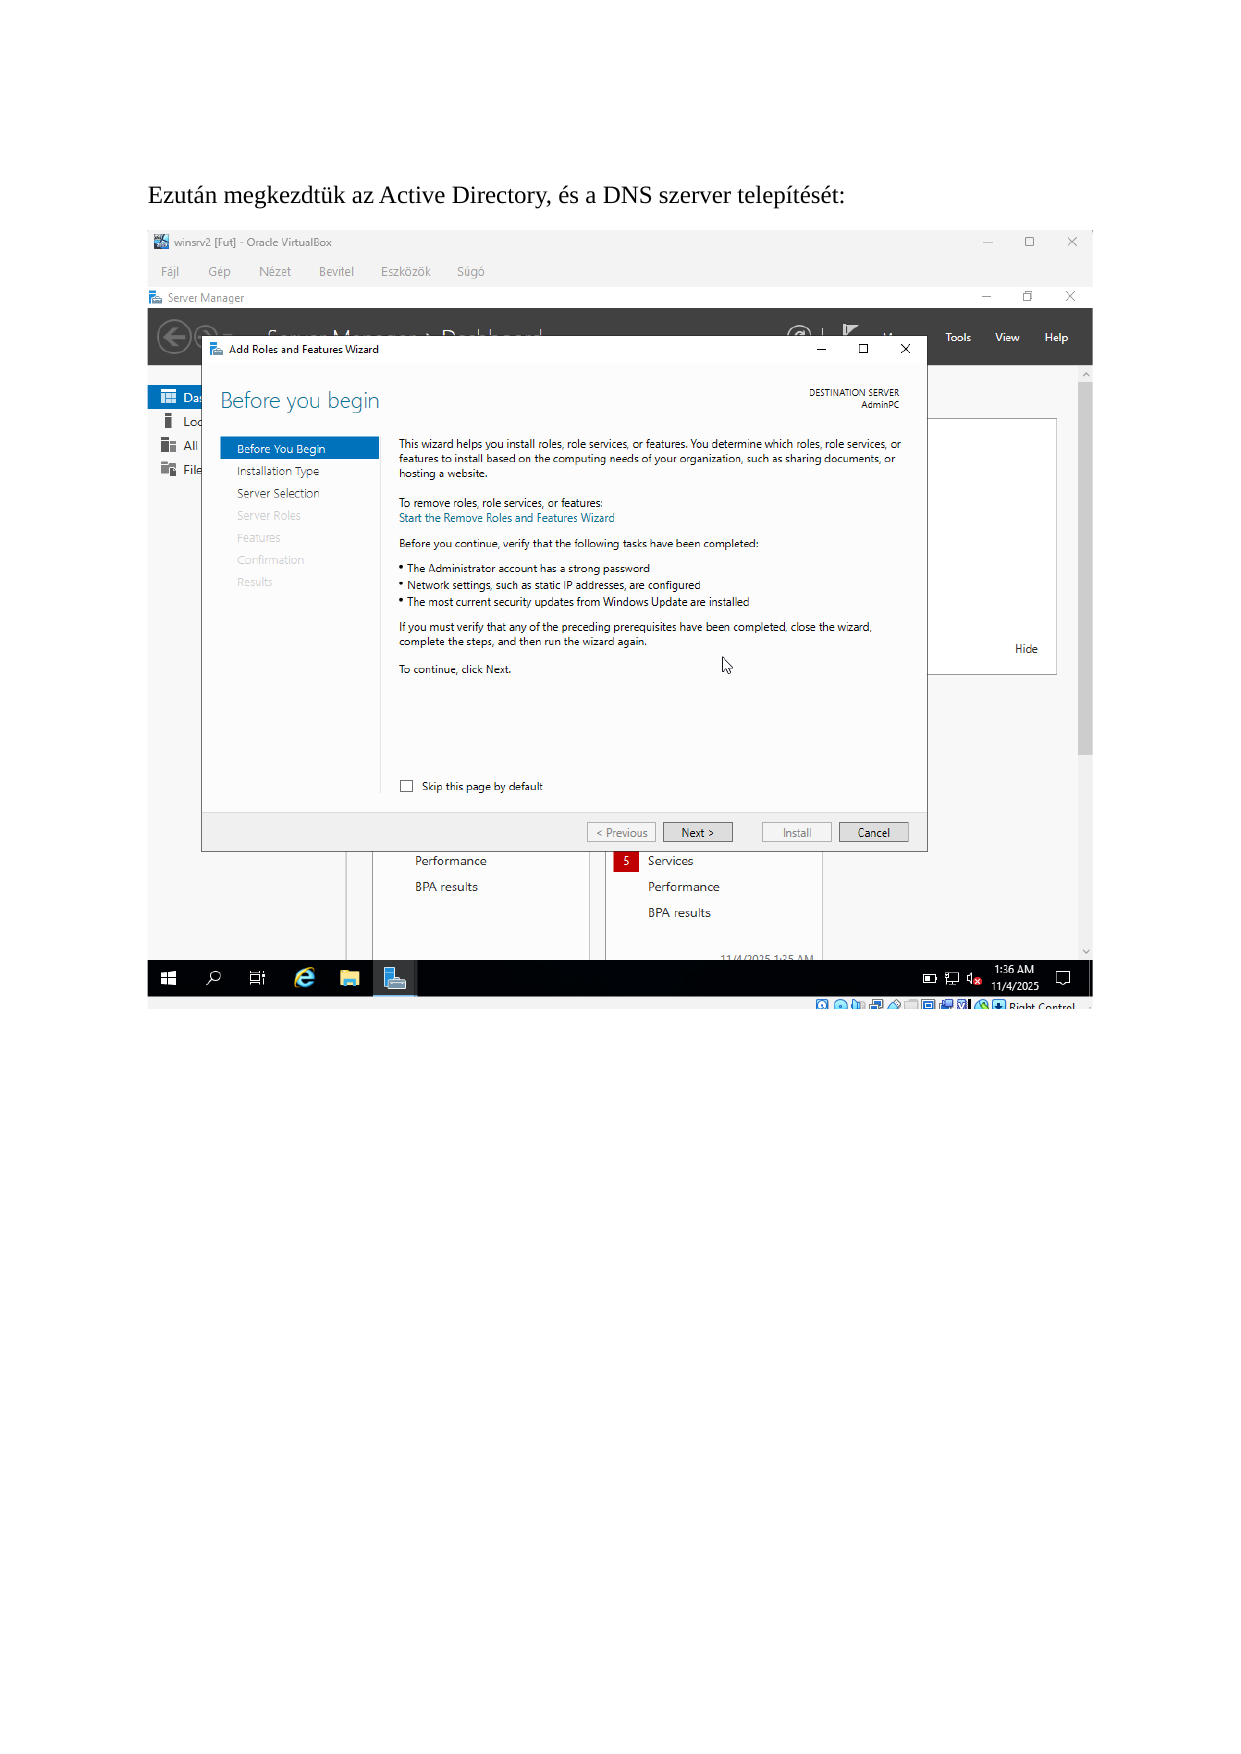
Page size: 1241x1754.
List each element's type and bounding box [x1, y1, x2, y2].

picture [147, 230, 1093, 1009]
text [148, 148, 1093, 209]
